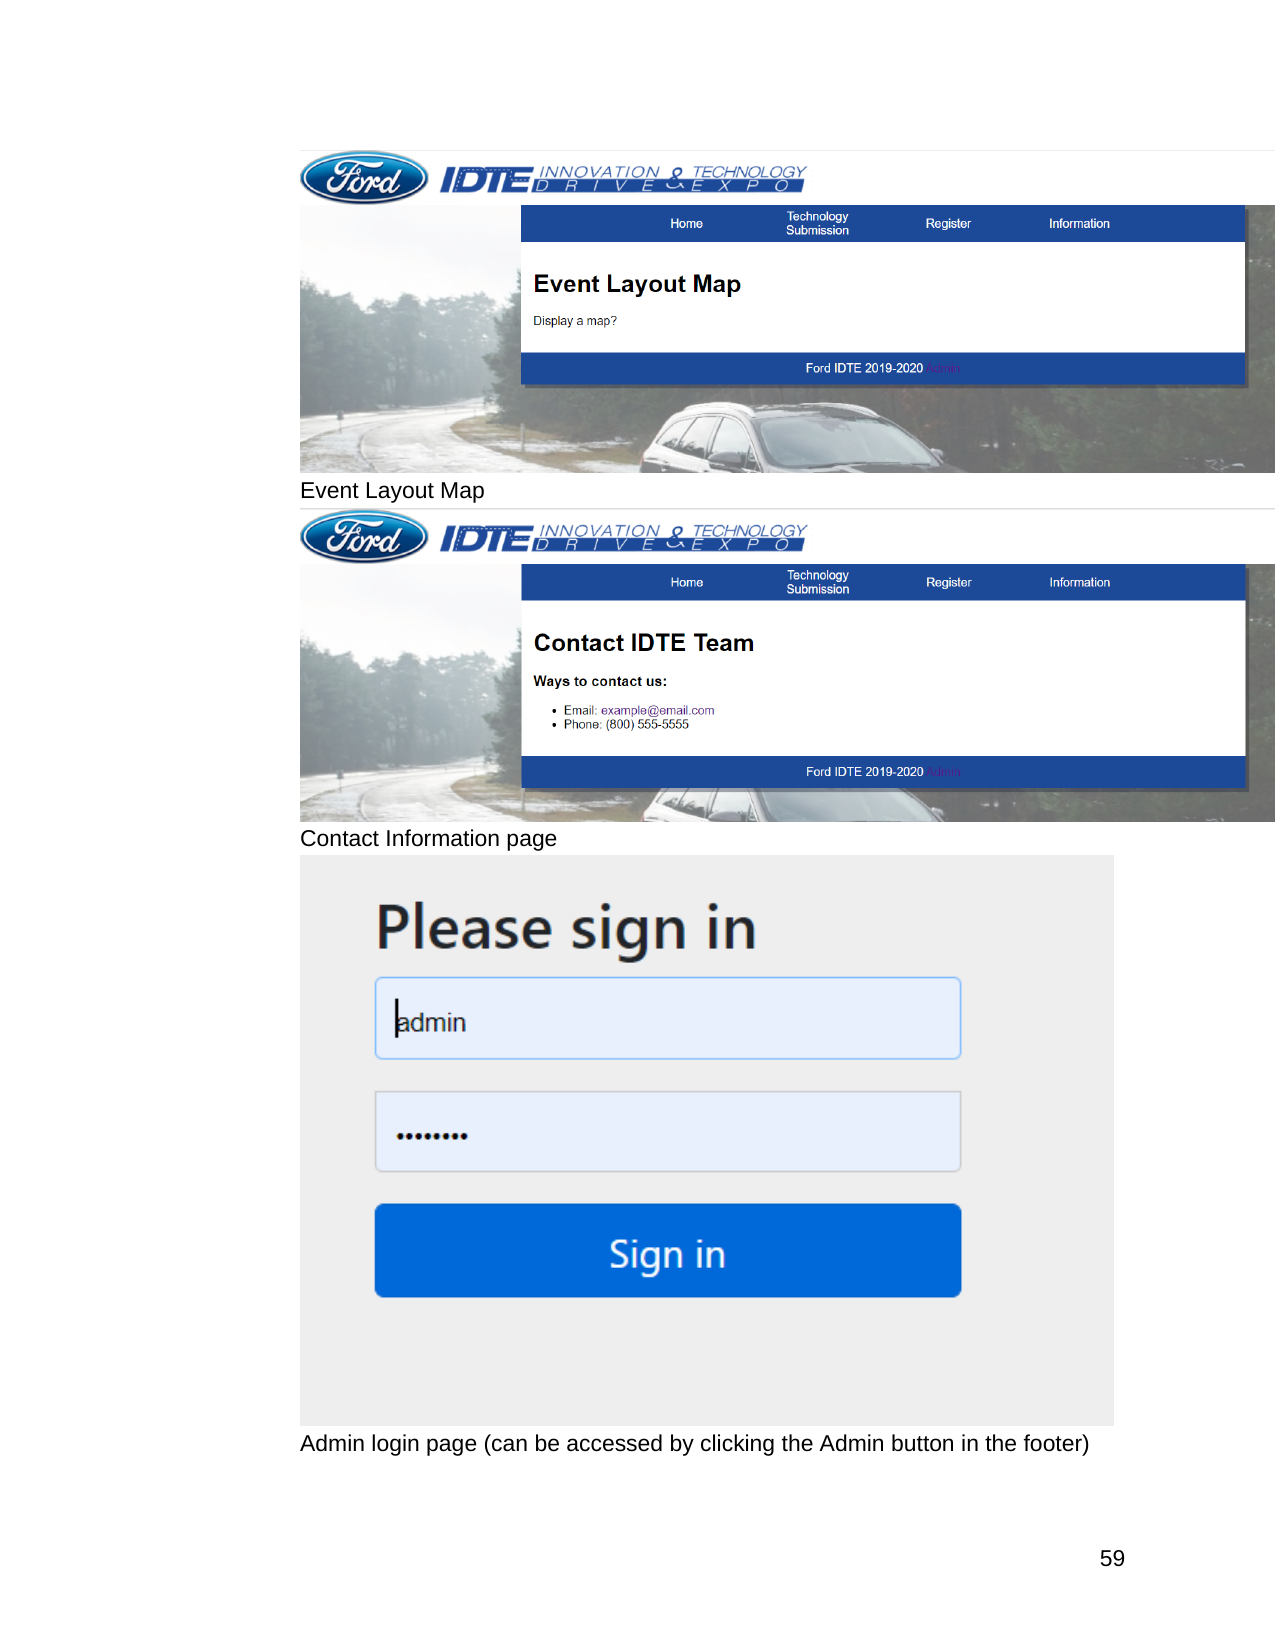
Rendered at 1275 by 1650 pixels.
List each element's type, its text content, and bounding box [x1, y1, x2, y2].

text Event Layout Map [300, 477, 1125, 503]
text Contact Information page [300, 825, 1125, 852]
picture [300, 507, 1275, 822]
picture [300, 855, 1114, 1426]
text Admin login page (can be accessed by clicking the Admin button in the footer) [300, 1430, 1125, 1456]
picture [300, 150, 1275, 473]
